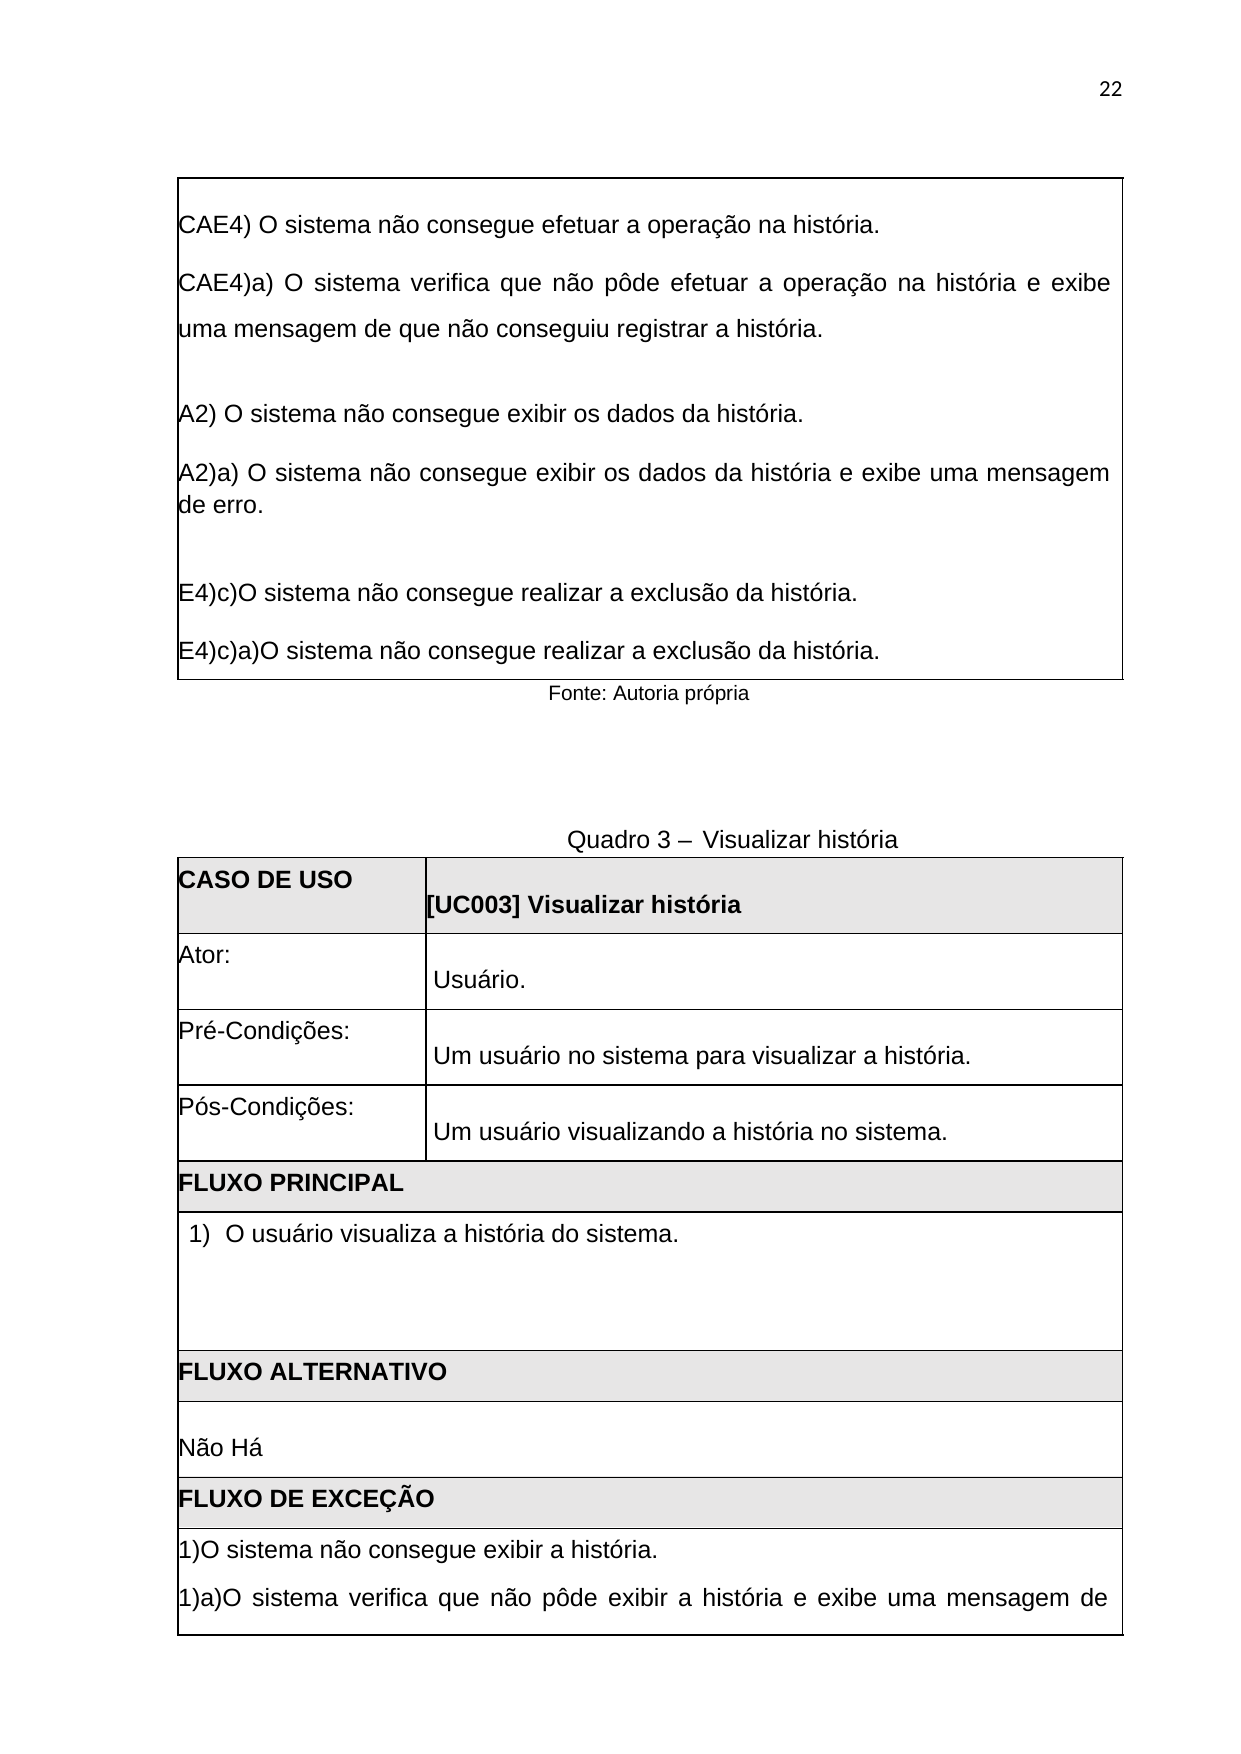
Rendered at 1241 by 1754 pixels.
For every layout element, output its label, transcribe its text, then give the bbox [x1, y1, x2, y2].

table_cell Pré-Condições: [179, 1010, 425, 1084]
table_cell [179, 1529, 1122, 1634]
table_cell FLUXO PRINCIPAL [179, 1162, 1122, 1211]
table_cell Pós-Condições: [179, 1086, 425, 1160]
table_cell 1) O usuário visualiza a história do sistema. [179, 1213, 1122, 1349]
text Fonte: Autoria própria [548, 680, 1122, 704]
table_cell Ator: [179, 934, 425, 1008]
table_cell Um usuário no sistema para visualizar a história. [427, 1010, 1122, 1084]
table_cell Não Há [179, 1402, 1122, 1476]
table_cell Usuário. [427, 934, 1122, 1008]
table_header [UC003] Visualizar história [427, 858, 1122, 933]
table_header CASO DE USO [179, 858, 425, 933]
text Quadro 3 ‒ Visualizar história [567, 825, 1122, 854]
table_cell CAE4) O sistema não consegue efetuar a operação na história. CAE4)a) O sistema verifica que não pôde efetuar a operação na história e exibe uma mensagem de que não conseguiu registrar a história. A2) O sistema não consegue exibir os dados da história. A2)a) O sistema não consegue exibir os dados da história e exibe uma mensagem de erro. E4)c)O sistema não consegue realizar a exclusão da história. E4)c)a)O sistema não consegue realizar a exclusão da história. [179, 179, 1122, 679]
table_cell FLUXO ALTERNATIVO [179, 1351, 1122, 1401]
table_cell Um usuário visualizando a história no sistema. [427, 1086, 1122, 1160]
table_cell FLUXO DE EXCEÇÃO [179, 1478, 1122, 1527]
